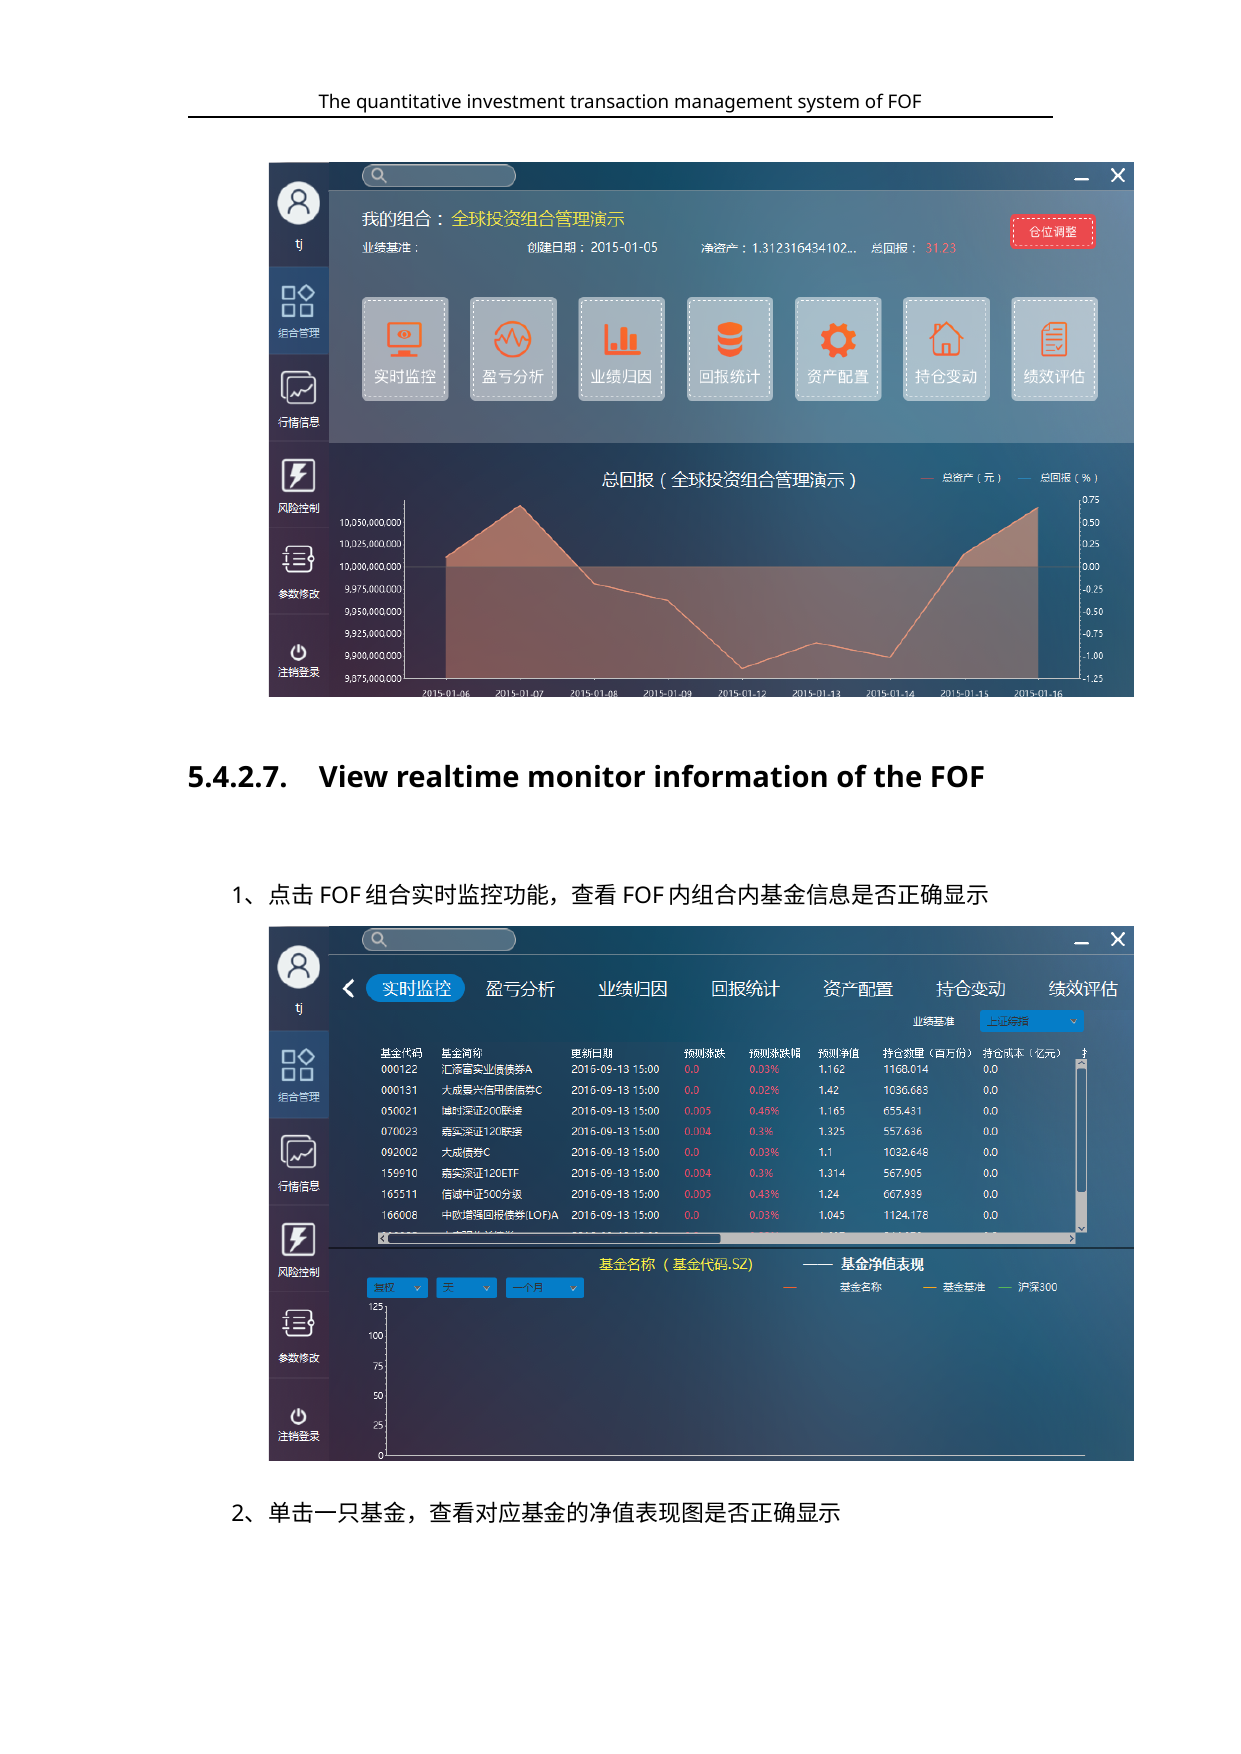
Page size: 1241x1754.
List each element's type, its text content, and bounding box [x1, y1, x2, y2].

subtitle View realtime monitor information of the FOF [187, 744, 1053, 809]
picture [268, 162, 1134, 697]
list 点击FOF组合实时监控功能，查看FOF内组合内基金信息是否正确显示 [231, 861, 1053, 926]
list 单击一只基金，查看对应基金的净值表现图是否正确显示 [231, 1478, 1053, 1543]
picture [268, 926, 1134, 1461]
